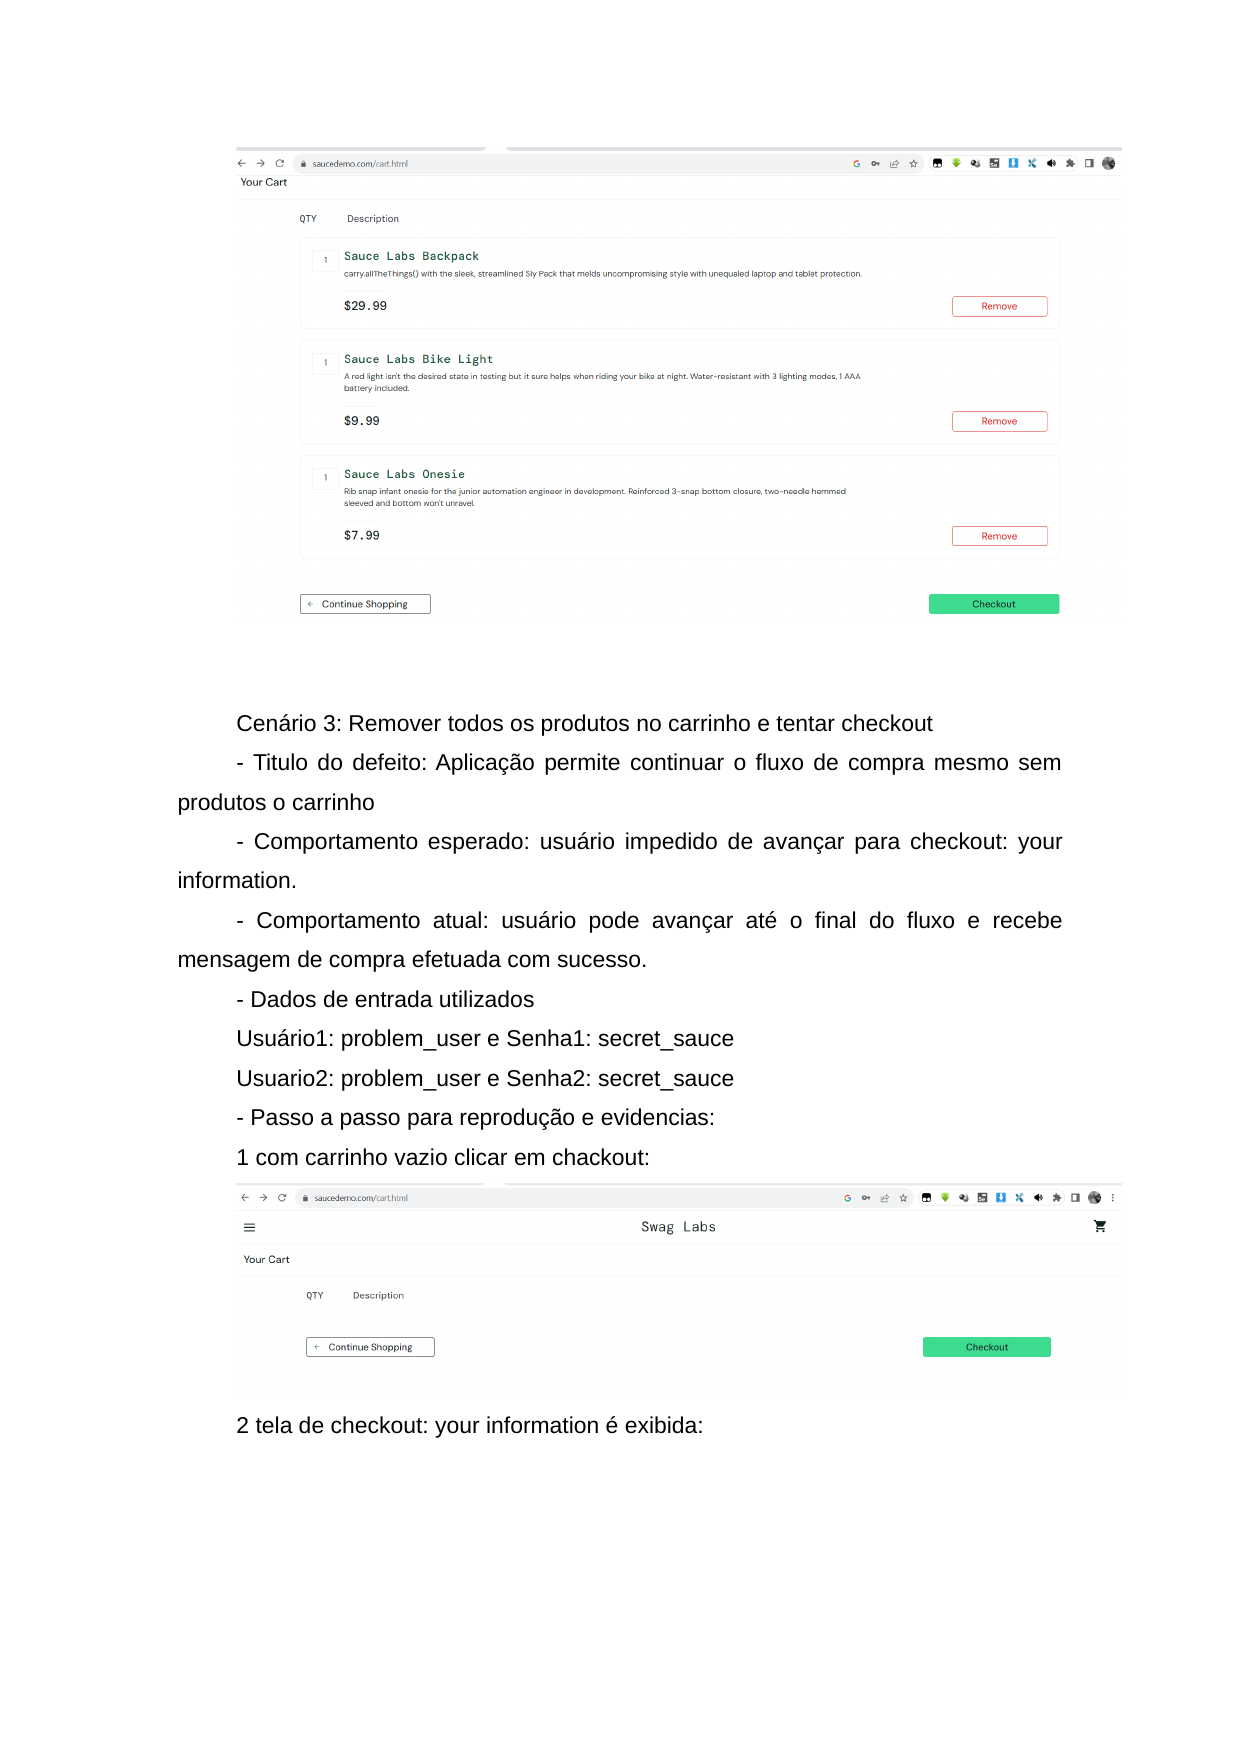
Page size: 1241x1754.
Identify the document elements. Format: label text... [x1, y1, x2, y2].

picture [236, 147, 1123, 617]
text Cenário 3: Remover todos os produtos no carrinho e tentar checkout [177, 709, 1063, 736]
text - Comportamento esperado: usuário impedido de avançar para checkout: your information. [177, 828, 1063, 894]
text Usuário1: problem_user e Senha1: secret_sauce [177, 1025, 1063, 1052]
text - Titulo do defeito: Aplicação permite continuar o fluxo de compra mesmo sem produtos o carrinho [177, 749, 1063, 815]
text - Dados de entrada utilizados [177, 986, 1063, 1012]
text 1 com carrinho vazio clicar em chackout: [177, 1144, 1063, 1170]
text - Passo a passo para reprodução e evidencias: [177, 1104, 1063, 1131]
text - Comportamento atual: usuário pode avançar até o final do fluxo e recebe mensagem de compra efetuada com sucesso. [177, 907, 1063, 973]
text Usuario2: problem_user e Senha2: secret_sauce [177, 1065, 1063, 1091]
picture [236, 1183, 1123, 1399]
text 2 tela de checkout: your information é exibida: [177, 1412, 1063, 1439]
